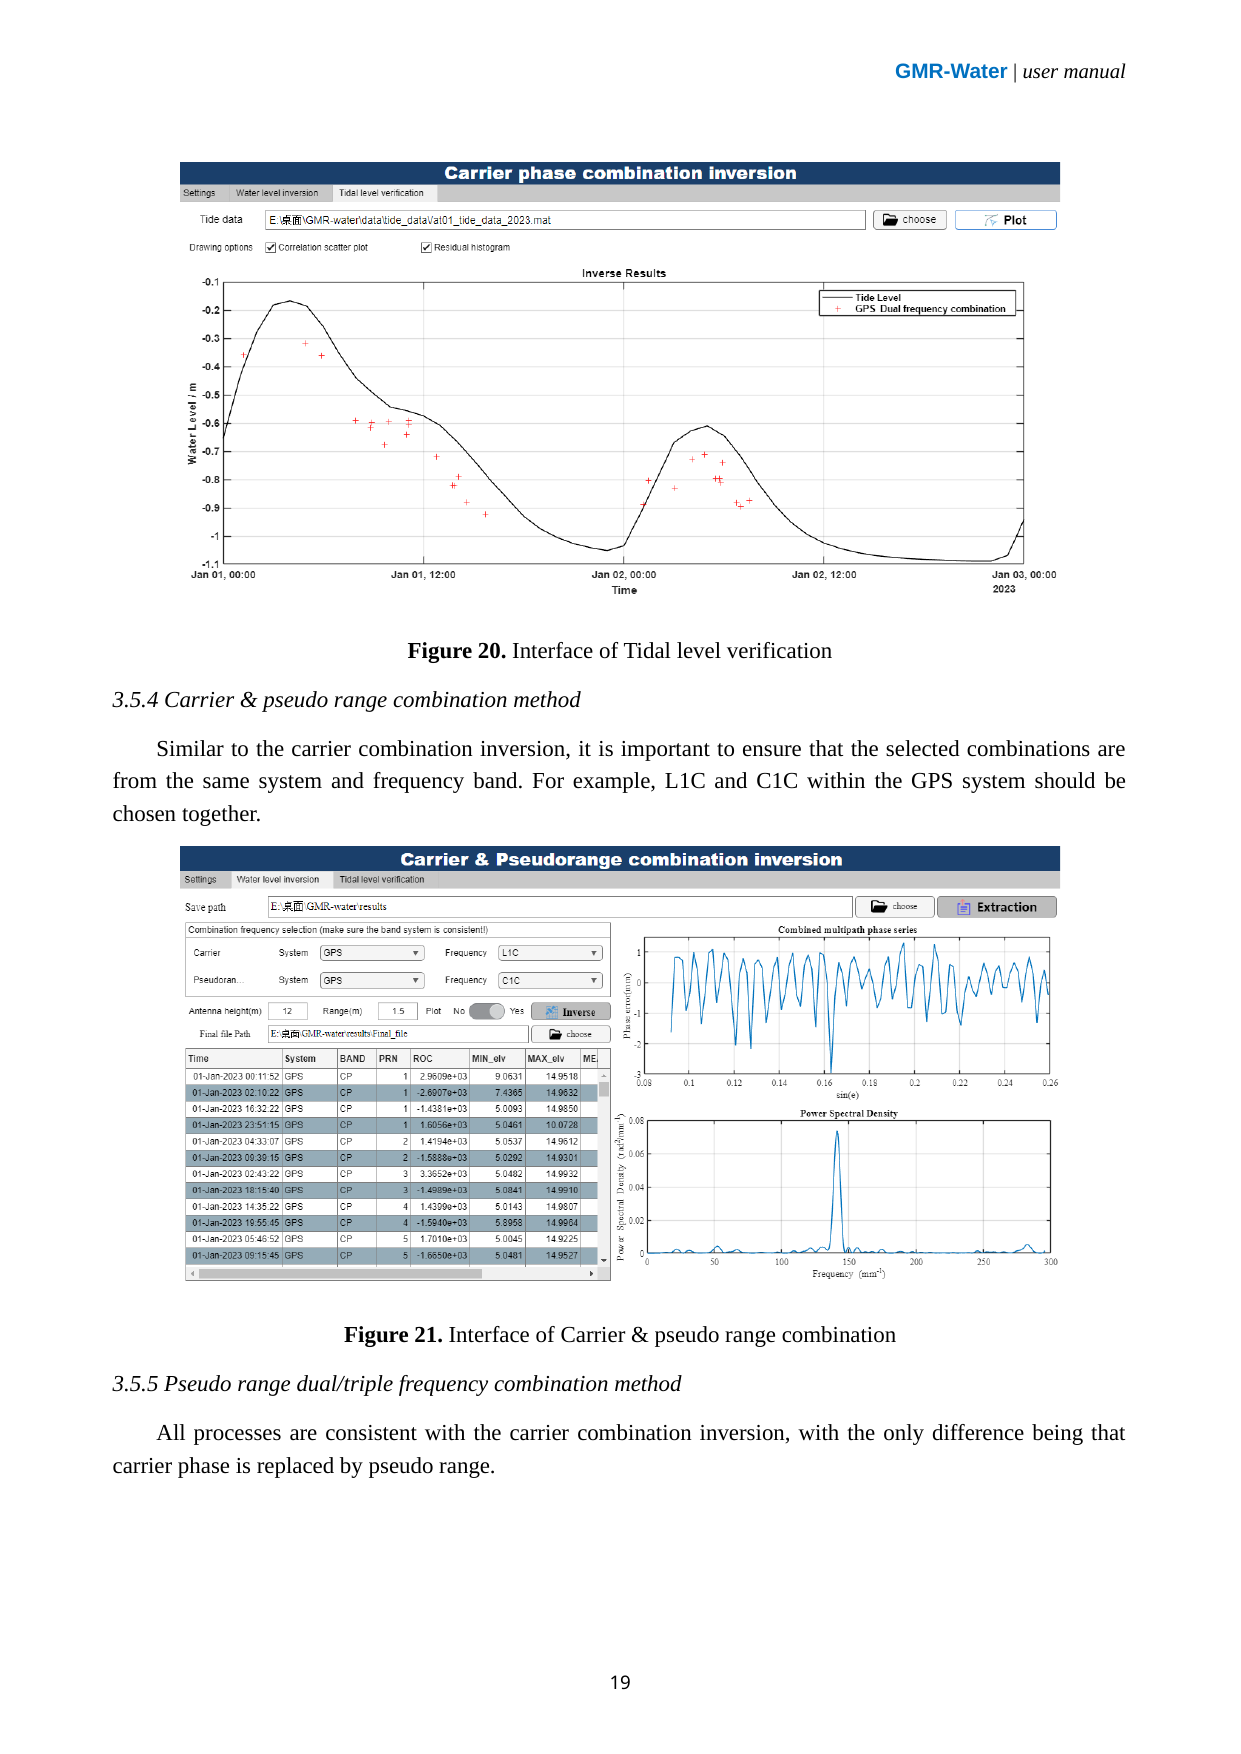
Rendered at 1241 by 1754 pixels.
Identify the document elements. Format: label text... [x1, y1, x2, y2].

text 3.5.5 Pseudo range dual/triple frequency combination method [112, 1367, 1128, 1399]
text Figure 21. Interface of Carrier & pseudo range combination [112, 1318, 1128, 1350]
text Figure 20. Interface of Tidal level verification [112, 634, 1128, 666]
text All processes are consistent with the carrier combination inversion, with the only difference being that carrier phase is replaced by pseudo range. [112, 1416, 1128, 1481]
picture [180, 846, 1060, 1284]
text Similar to the carrier combination inversion, it is important to ensure that the selected combinations are from the same system and frequency band. For example, L1C and C1C within the GPS system should be chosen together. [112, 732, 1128, 829]
picture [180, 162, 1060, 601]
text 3.5.4 Carrier & pseudo range combination method [112, 683, 1128, 715]
